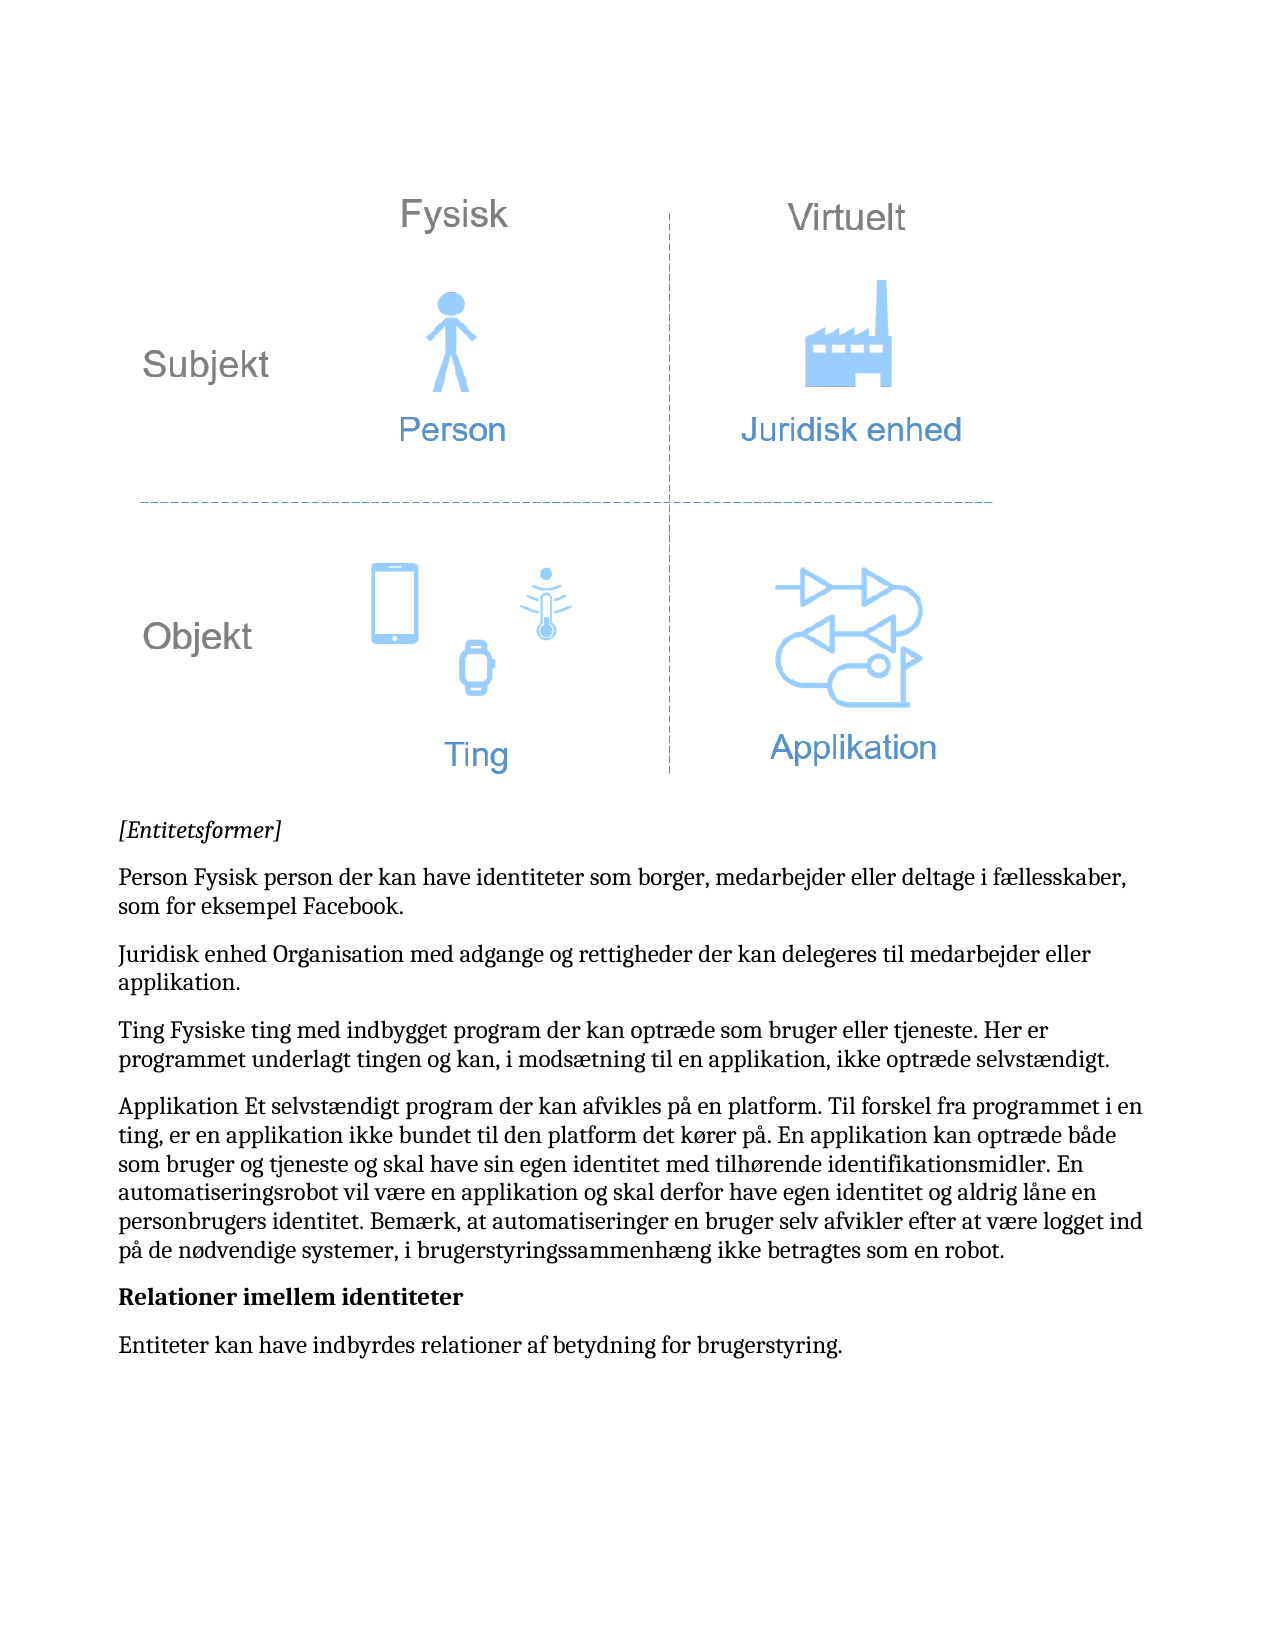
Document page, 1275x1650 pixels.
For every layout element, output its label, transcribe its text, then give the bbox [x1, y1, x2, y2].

picture [118, 177, 994, 795]
text Relationer imellem identiteter [118, 1283, 1157, 1312]
text [Entitetsformer] [118, 816, 1157, 844]
text Entiteter kan have indbyrdes relationer af betydning for brugerstyring. [118, 1331, 1157, 1359]
text Ting Fysiske ting med indbygget program der kan optræde som bruger eller tjeneste. Her er programmet underlagt tingen og kan, i modsætning til en applikation, ikke optræde selvstændigt. [118, 1016, 1157, 1073]
text Juridisk enhed Organisation med adgange og rettigheder der kan delegeres til medarbejder eller applikation. [118, 939, 1157, 997]
text Person Fysisk person der kan have identiteter som borger, medarbejder eller deltage i fællesskaber, som for eksempel Facebook. [118, 863, 1157, 921]
text Applikation Et selvstændigt program der kan afvikles på en platform. Til forskel fra programmet i en ting, er en applikation ikke bundet til den platform det kører på. En applikation kan optræde både som bruger og tjeneste og skal have sin egen identitet med tilhørende identifikationsmidler. En automatiseringsrobot vil være en applikation og skal derfor have egen identitet og aldrig låne en personbrugers identitet. Bemærk, at automatiseringer en bruger selv afvikler efter at være logget ind på de nødvendige systemer, i brugerstyringssammenhæng ikke betragtes som en robot. [118, 1092, 1157, 1264]
